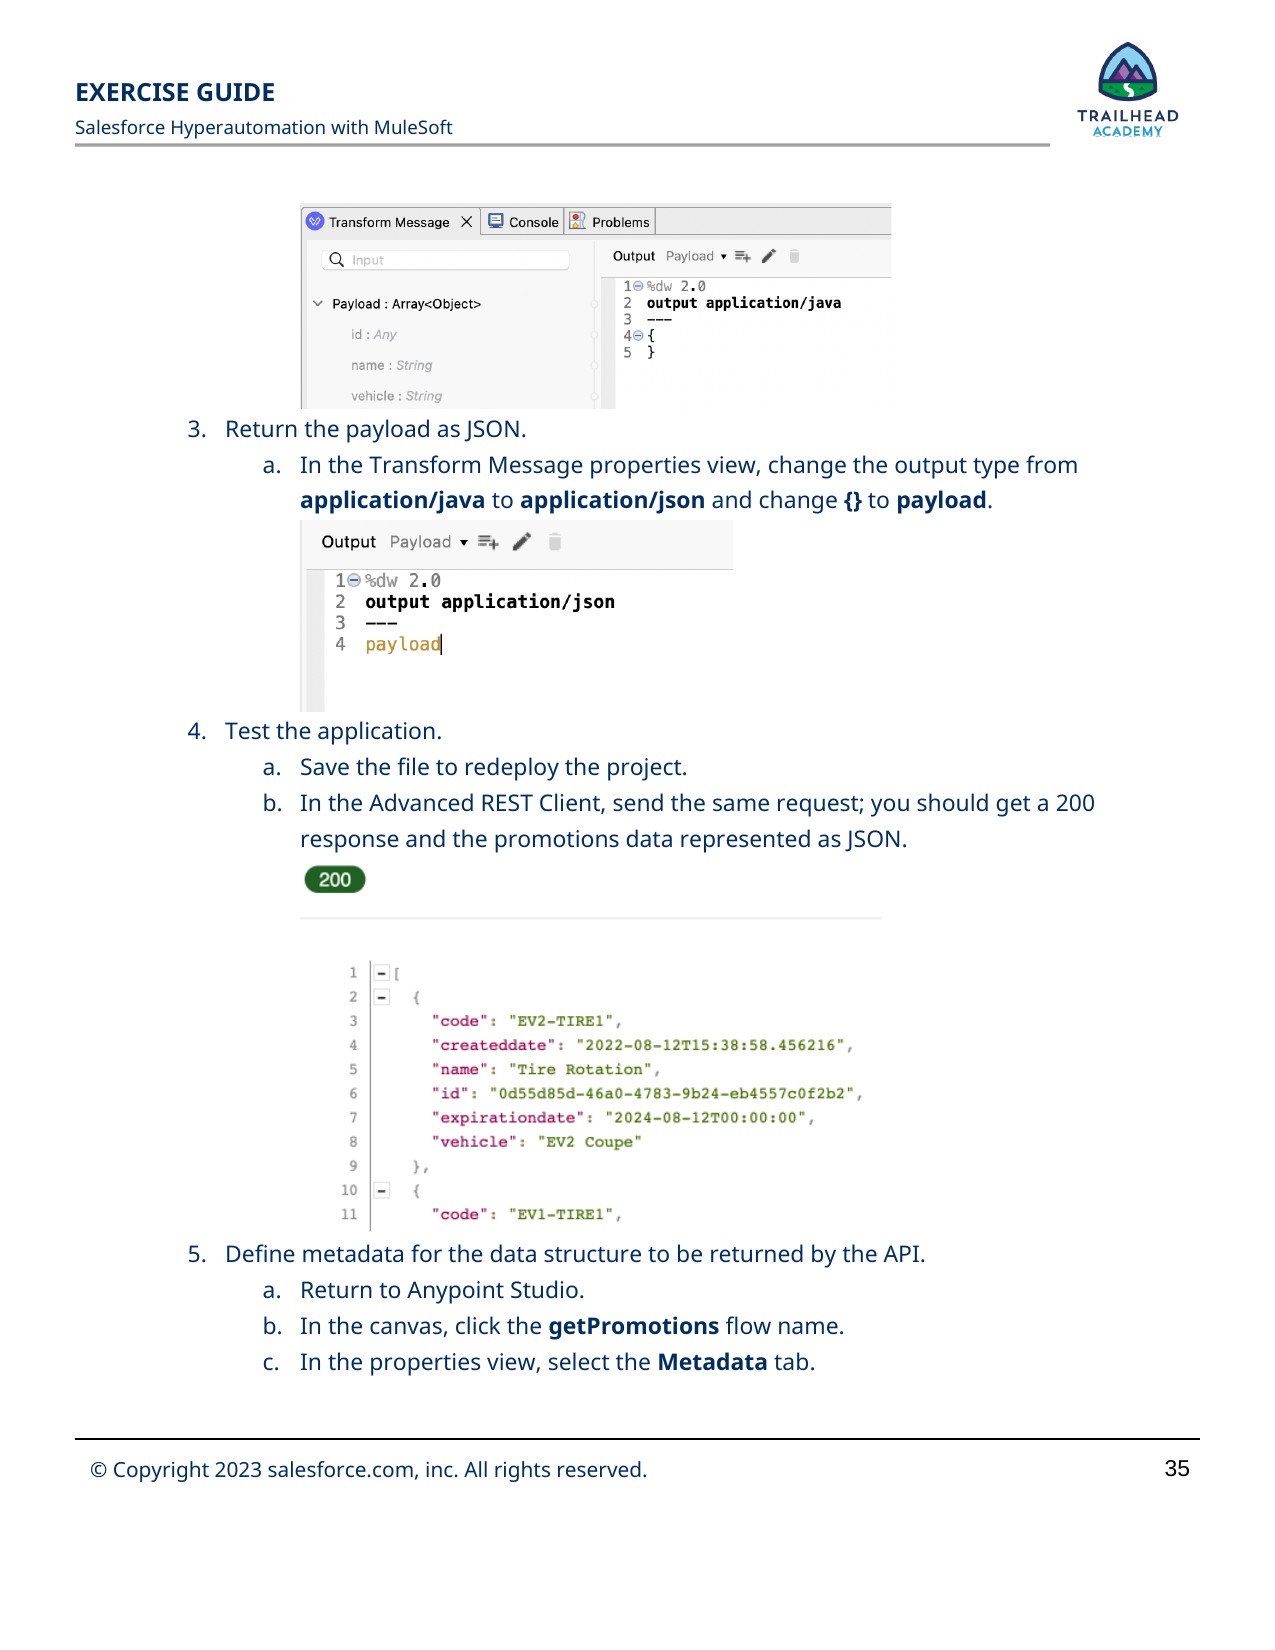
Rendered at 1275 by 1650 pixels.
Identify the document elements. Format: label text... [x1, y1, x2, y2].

list In the Transform Message properties view, change the output type from application/java to application/json and change {} to payload. [262, 448, 1125, 516]
picture [300, 203, 892, 409]
picture [300, 520, 734, 712]
list Save the file to redeploy the project. [262, 751, 1125, 782]
list Return the payload as JSON. [187, 413, 1125, 444]
list In the properties view, select the Metadata tab. [262, 1346, 1125, 1377]
picture [300, 859, 883, 1235]
list Test the application. [187, 715, 1125, 747]
picture [1076, 41, 1179, 137]
list Define metadata for the data structure to be returned by the API. [187, 1238, 1125, 1269]
list In the Advanced REST Client, send the same request; you should get a 200 response and the promotions data represented as JSON. [262, 787, 1125, 854]
list Return to Anypoint Studio. [262, 1274, 1125, 1305]
list In the canvas, click the getPromotions flow name. [262, 1310, 1125, 1341]
